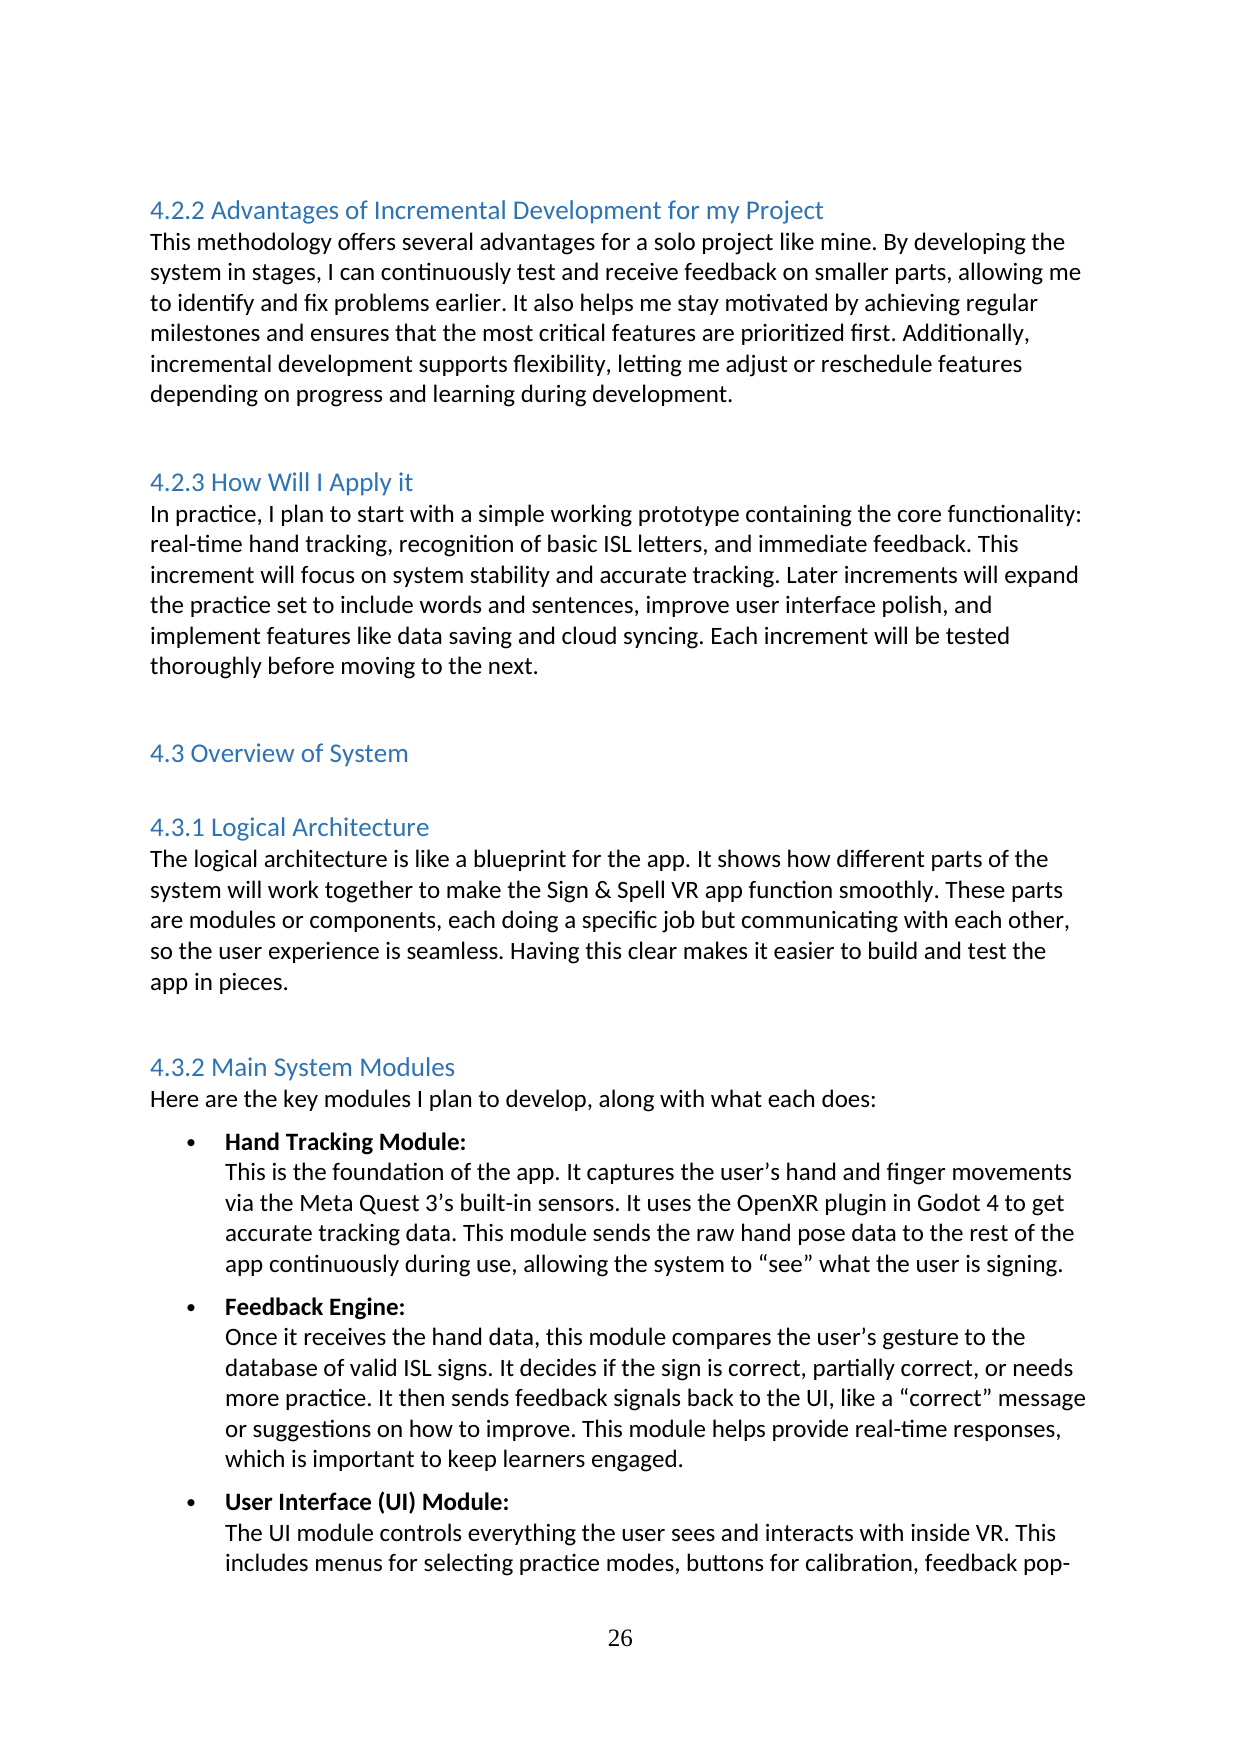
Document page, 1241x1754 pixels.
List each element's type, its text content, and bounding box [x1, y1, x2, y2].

list Feedback Engine: Once it receives the hand data, this module compares the user’s gesture to the database of valid ISL signs. It decides if the sign is correct, partially correct, or needs more practice. It then sends feedback signals back to the UI, like a “correct” message or suggestions on how to improve. This module helps provide real-time responses, which is important to keep learners engaged. [187, 1291, 1090, 1474]
text Here are the key modules I plan to develop, along with what each does: [150, 1083, 1090, 1113]
subtitle 4.2.3 How Will I Apply it [150, 465, 1090, 498]
list Hand Tracking Module: This is the foundation of the app. It captures the user’s hand and finger movements via the Meta Quest 3’s built-in sensors. It uses the OpenXR plugin in Godot 4 to get accurate tracking data. This module sends the raw hand pose data to the rest of the app continuously during use, allowing the system to “see” what the user is signing. [187, 1126, 1090, 1278]
subtitle 4.3 Overview of System [150, 736, 1090, 769]
subtitle 4.2.2 Advantages of Incremental Development for my Project [150, 193, 1090, 226]
subtitle 4.3.1 Logical Architecture [150, 811, 1090, 844]
text This methodology offers several advantages for a solo project like mine. By developing the system in stages, I can continuously test and receive feedback on smaller parts, allowing me to identify and fix problems earlier. It also helps me stay motivated by achieving regular milestones and ensures that the most critical features are prioritized first. Additionally, incremental development supports flexibility, letting me adjust or reschedule features depending on progress and learning during development. [150, 226, 1090, 409]
text The logical architecture is like a blueprint for the app. It shows how different parts of the system will work together to make the Sign & Spell VR app function smoothly. These parts are modules or components, each doing a specific job but communicating with each other, so the user experience is seamless. Having this clear makes it easier to build and test the app in pieces. [150, 844, 1090, 996]
subtitle 4.3.2 Main System Modules [150, 1050, 1090, 1083]
text In practice, I plan to start with a simple working prototype containing the core functionality: real-time hand tracking, recognition of basic ISL letters, and immediate feedback. This increment will focus on system stability and accurate tracking. Later increments will expand the practice set to include words and sentences, improve user interface polish, and implement features like data saving and cloud syncing. Each increment will be tested thoroughly before moving to the next. [150, 498, 1090, 681]
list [187, 1487, 1090, 1578]
